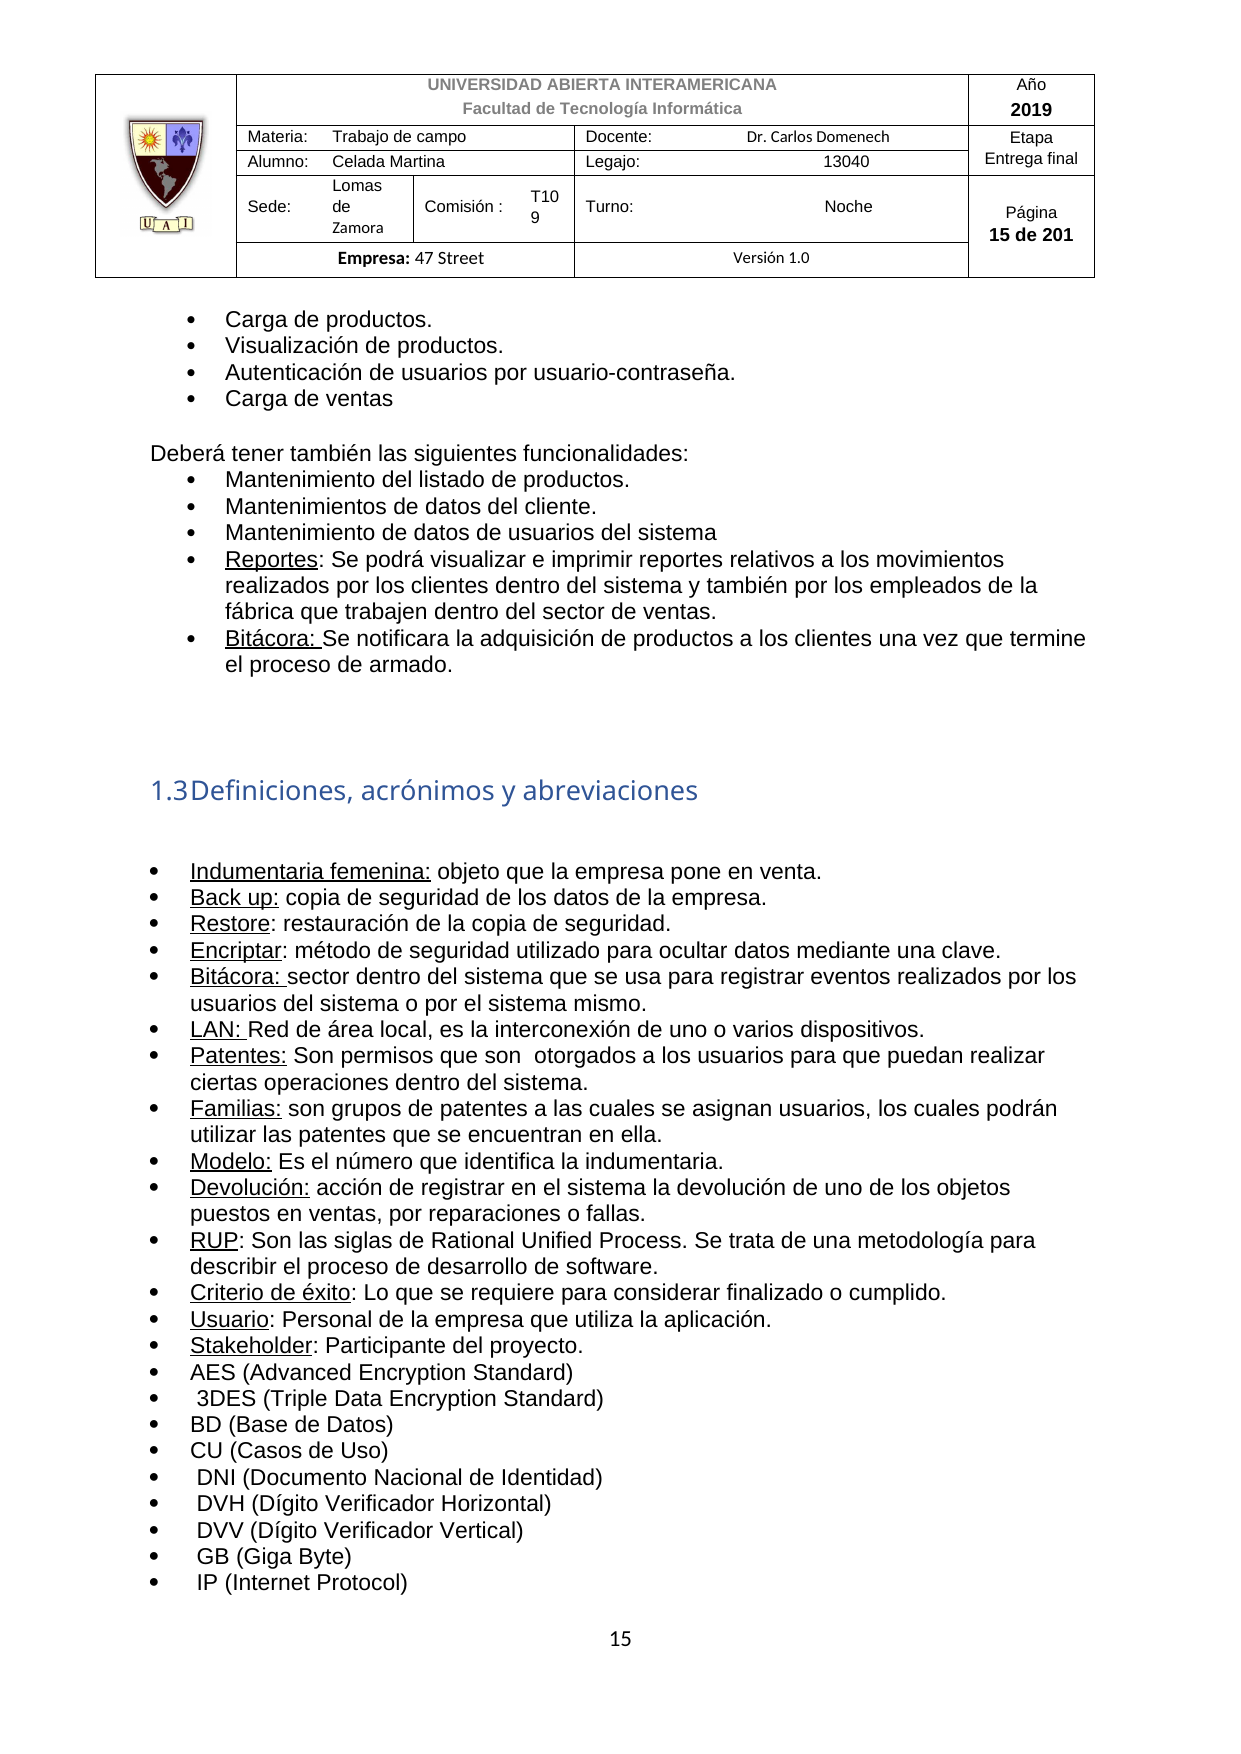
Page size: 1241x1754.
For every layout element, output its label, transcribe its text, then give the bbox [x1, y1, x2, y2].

list Devolución: acción de registrar en el sistema la devolución de uno de los objetos puestos en ventas, por reparaciones o fallas. [150, 1174, 1090, 1227]
list Carga de productos. [187, 306, 1090, 332]
list Bitácora: Se notificara la adquisición de productos a los clientes una vez que termine el proceso de armado. [187, 624, 1090, 677]
list Autenticación de usuarios por usuario-contraseña. [187, 359, 1090, 385]
list 3DES (Triple Data Encryption Standard) [150, 1385, 1090, 1411]
list AES (Advanced Encryption Standard) [150, 1358, 1090, 1385]
list Mantenimiento de datos de usuarios del sistema [187, 519, 1090, 546]
list Modelo: Es el número que identifica la indumentaria. [150, 1148, 1090, 1174]
list Encriptar: método de seguridad utilizado para ocultar datos mediante una clave. [150, 937, 1090, 963]
list Back up: copia de seguridad de los datos de la empresa. [150, 884, 1090, 910]
list Carga de ventas [187, 385, 1090, 411]
list RUP: Son las siglas de Rational Unified Process. Se trata de una metodología para describir el proceso de desarrollo de software. [150, 1227, 1090, 1279]
list Restore: restauración de la copia de seguridad. [150, 910, 1090, 937]
list Familias: son grupos de patentes a las cuales se asignan usuarios, los cuales podrán utilizar las patentes que se encuentran en ella. [150, 1095, 1090, 1148]
text Deberá tener también las siguientes funcionalidades: [150, 440, 1090, 466]
list Mantenimientos de datos del cliente. [187, 493, 1090, 519]
list DVV (Dígito Verificador Vertical) [150, 1517, 1090, 1543]
list IP (Internet Protocol) [150, 1569, 1090, 1596]
list Patentes: Son permisos que son otorgados a los usuarios para que puedan realizar ciertas operaciones dentro del sistema. [150, 1042, 1090, 1095]
list BD (Base de Datos) [150, 1411, 1090, 1437]
list DVH (Dígito Verificador Horizontal) [150, 1490, 1090, 1517]
picture [120, 111, 212, 237]
subtitle Definiciones, acrónimos y abreviaciones [150, 771, 1090, 808]
list Usuario: Personal de la empresa que utiliza la aplicación. [150, 1306, 1090, 1332]
list Bitácora: sector dentro del sistema que se usa para registrar eventos realizados por los usuarios del sistema o por el sistema mismo. [150, 963, 1090, 1016]
list CU (Casos de Uso) [150, 1437, 1090, 1464]
list LAN: Red de área local, es la interconexión de uno o varios dispositivos. [150, 1016, 1090, 1042]
list DNI (Documento Nacional de Identidad) [150, 1464, 1090, 1490]
list Visualización de productos. [187, 332, 1090, 359]
list Criterio de éxito: Lo que se requiere para considerar finalizado o cumplido. [150, 1279, 1090, 1306]
list Reportes: Se podrá visualizar e imprimir reportes relativos a los movimientos realizados por los clientes dentro del sistema y también por los empleados de la fábrica que trabajen dentro del sector de ventas. [187, 546, 1090, 624]
list GB (Giga Byte) [150, 1543, 1090, 1569]
list Stakeholder: Participante del proyecto. [150, 1332, 1090, 1358]
list Indumentaria femenina: objeto que la empresa pone en venta. [150, 858, 1090, 884]
list Mantenimiento del listado de productos. [187, 466, 1090, 493]
